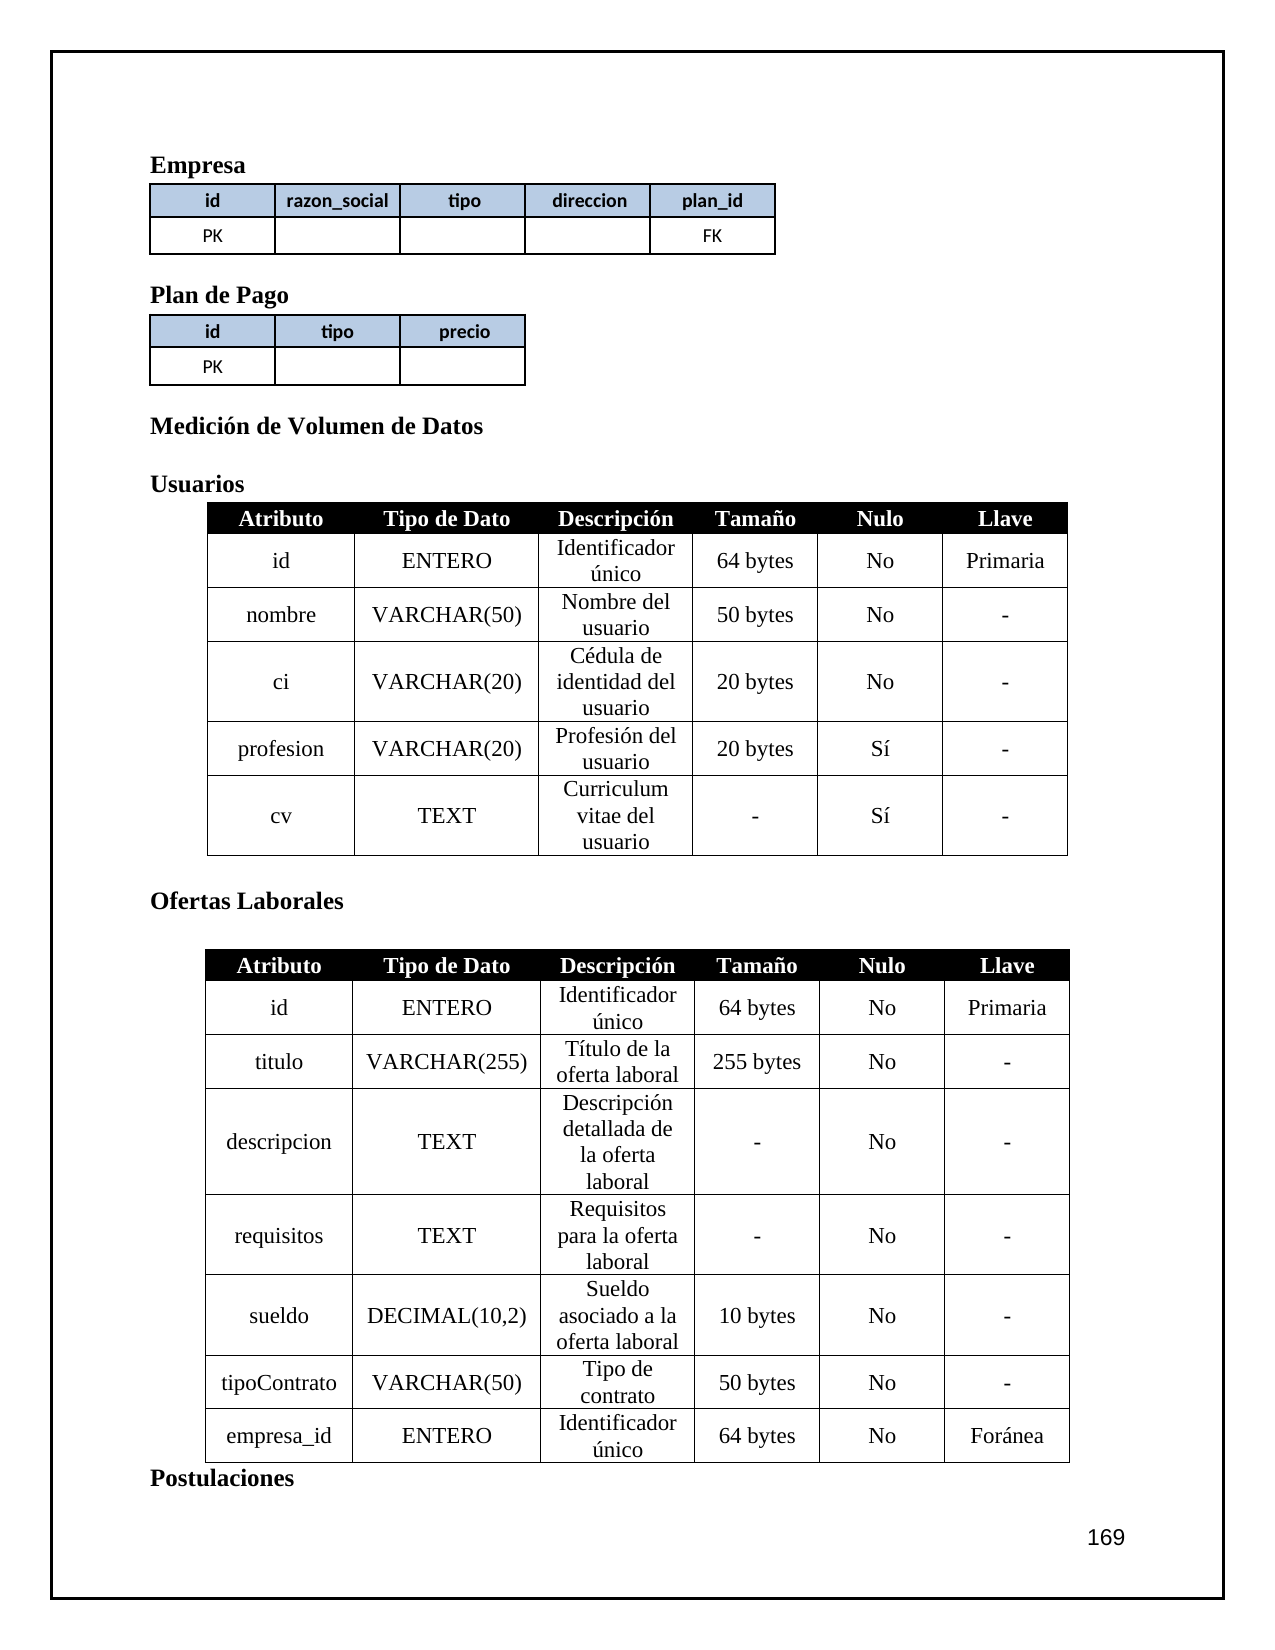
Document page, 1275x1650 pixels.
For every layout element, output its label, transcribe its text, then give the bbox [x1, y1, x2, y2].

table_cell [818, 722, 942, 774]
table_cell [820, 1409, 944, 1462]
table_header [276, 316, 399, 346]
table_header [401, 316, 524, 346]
text Ofertas Laborales [150, 886, 1125, 914]
text Postulaciones [150, 1463, 1125, 1492]
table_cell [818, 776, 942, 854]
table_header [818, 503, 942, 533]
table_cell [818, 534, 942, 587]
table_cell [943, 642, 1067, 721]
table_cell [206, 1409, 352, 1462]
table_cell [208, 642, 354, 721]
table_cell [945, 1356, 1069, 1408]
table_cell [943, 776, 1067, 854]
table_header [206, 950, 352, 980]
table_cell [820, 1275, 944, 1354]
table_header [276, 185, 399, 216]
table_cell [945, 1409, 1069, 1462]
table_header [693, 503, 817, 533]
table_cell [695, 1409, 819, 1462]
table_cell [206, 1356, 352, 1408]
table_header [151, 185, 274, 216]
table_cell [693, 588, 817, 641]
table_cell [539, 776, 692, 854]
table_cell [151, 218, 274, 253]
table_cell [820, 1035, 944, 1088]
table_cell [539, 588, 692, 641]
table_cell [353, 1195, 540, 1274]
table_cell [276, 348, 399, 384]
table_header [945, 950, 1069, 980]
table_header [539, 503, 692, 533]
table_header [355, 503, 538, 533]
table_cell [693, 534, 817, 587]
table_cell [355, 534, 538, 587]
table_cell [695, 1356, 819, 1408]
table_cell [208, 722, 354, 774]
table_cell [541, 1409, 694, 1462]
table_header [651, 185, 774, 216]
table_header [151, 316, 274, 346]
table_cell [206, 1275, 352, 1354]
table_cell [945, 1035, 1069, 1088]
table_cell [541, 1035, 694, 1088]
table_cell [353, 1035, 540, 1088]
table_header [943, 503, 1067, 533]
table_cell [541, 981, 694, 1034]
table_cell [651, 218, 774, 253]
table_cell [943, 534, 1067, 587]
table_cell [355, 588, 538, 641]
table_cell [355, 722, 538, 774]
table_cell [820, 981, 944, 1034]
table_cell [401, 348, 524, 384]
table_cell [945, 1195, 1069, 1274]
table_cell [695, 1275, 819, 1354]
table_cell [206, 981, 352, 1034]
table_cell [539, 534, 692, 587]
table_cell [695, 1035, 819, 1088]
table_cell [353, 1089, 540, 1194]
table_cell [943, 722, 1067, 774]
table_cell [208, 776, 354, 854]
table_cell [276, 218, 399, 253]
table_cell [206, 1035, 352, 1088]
text Plan de Pago [150, 280, 1125, 309]
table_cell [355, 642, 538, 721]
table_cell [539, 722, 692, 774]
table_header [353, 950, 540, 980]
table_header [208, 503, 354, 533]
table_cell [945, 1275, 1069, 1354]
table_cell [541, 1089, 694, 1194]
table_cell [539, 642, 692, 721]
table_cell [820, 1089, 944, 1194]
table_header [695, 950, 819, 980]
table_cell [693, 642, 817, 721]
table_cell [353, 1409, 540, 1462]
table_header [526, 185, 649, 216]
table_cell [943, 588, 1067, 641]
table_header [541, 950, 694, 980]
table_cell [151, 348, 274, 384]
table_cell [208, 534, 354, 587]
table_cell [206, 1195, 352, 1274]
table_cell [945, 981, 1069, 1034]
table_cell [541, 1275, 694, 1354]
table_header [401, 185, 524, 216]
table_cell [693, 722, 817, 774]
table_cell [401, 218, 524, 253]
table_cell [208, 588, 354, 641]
text Medición de Volumen de Datos [150, 411, 1125, 439]
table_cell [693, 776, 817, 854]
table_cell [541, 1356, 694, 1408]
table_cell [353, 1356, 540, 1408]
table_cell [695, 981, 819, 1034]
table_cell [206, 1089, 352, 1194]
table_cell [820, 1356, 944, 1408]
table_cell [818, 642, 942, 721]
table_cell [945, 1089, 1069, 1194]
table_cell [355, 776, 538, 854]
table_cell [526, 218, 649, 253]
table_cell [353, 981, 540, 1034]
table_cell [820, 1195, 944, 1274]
text Usuarios [150, 469, 1125, 498]
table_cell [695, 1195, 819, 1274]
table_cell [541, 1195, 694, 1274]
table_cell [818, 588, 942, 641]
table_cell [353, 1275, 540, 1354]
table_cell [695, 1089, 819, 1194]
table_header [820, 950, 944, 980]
text Empresa [150, 150, 1125, 179]
